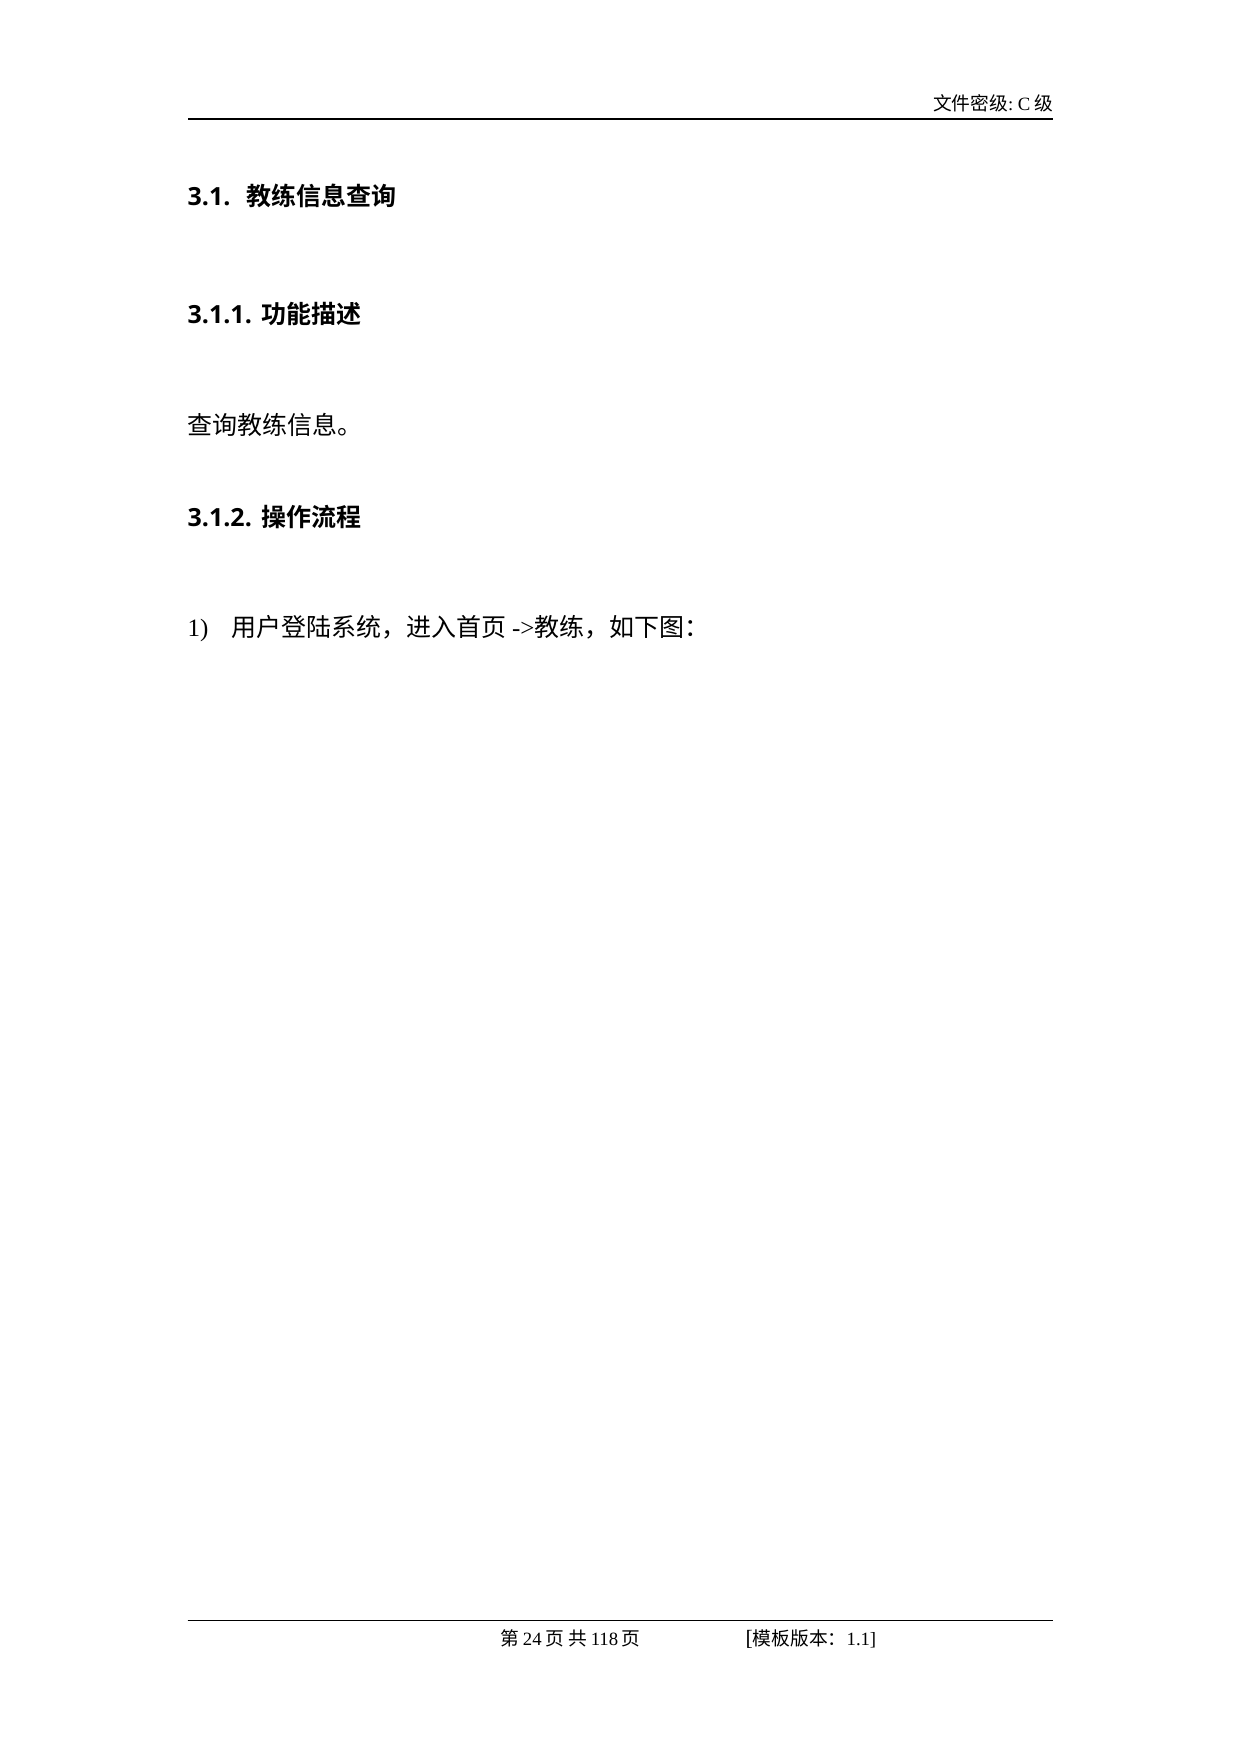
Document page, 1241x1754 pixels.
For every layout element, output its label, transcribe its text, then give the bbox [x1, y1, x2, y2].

list 用户登陆系统，进入首页 ->教练，如下图： [187, 593, 1053, 658]
text 查询教练信息。 [187, 391, 1053, 456]
subtitle 教练信息查询 [187, 162, 1053, 227]
subtitle 操作流程 [187, 483, 1053, 548]
subtitle 功能描述 [187, 281, 1053, 346]
